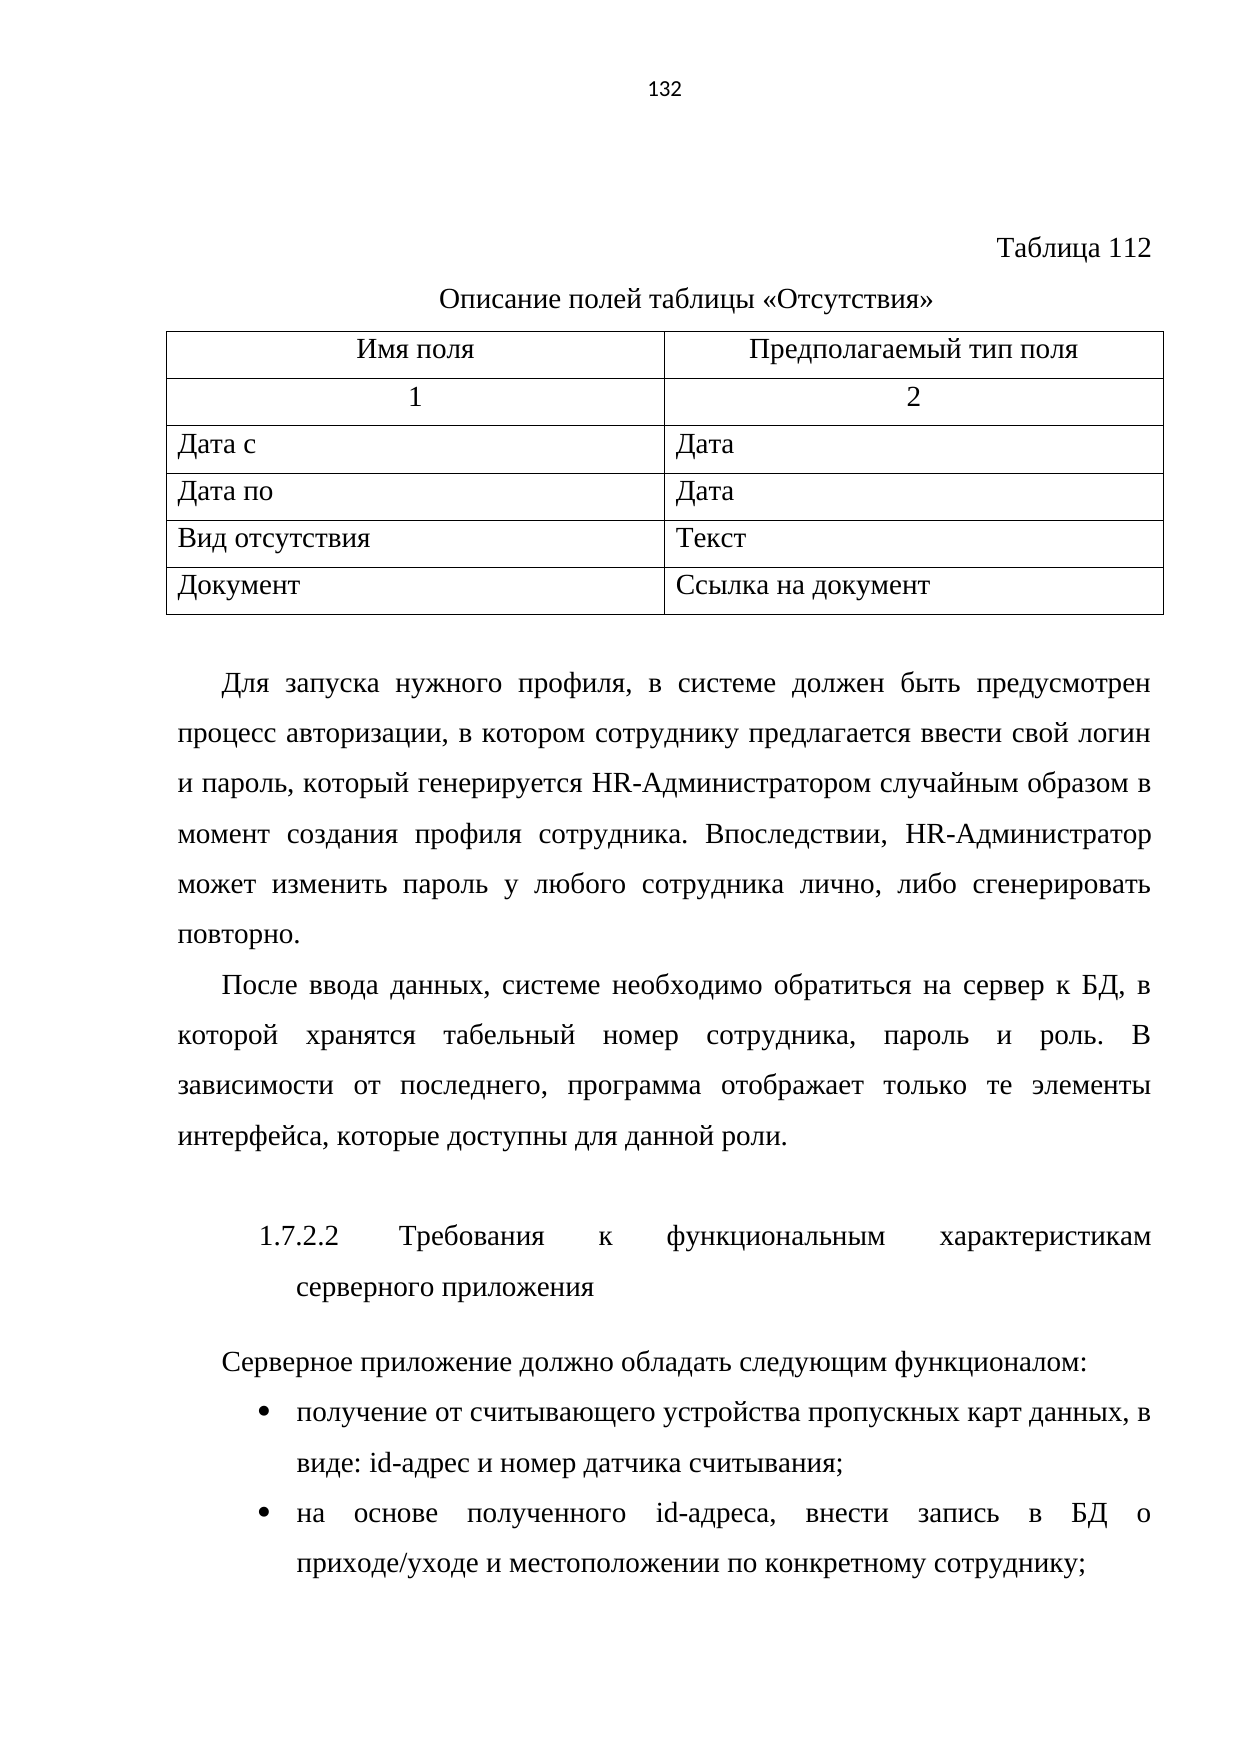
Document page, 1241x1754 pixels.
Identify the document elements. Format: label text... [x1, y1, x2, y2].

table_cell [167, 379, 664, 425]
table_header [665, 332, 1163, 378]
text Для запуска нужного профиля, в системе должен быть предусмотрен процесс авторизации, в котором сотруднику предлагается ввести свой логин и пароль, который генерируется HR-Администратором случайным образом в момент создания профиля сотрудника. Впоследствии, HR-Администратор может изменить пароль у любого сотрудника лично, либо сгенерировать повторно. [177, 665, 1152, 950]
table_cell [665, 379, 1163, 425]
text Описание полей таблицы «Отсутствия» [177, 281, 1152, 314]
text Серверное приложение должно обладать следующим функционалом: [177, 1344, 1152, 1378]
text После ввода данных, системе необходимо обратиться на сервер к БД, в которой хранятся табельный номер сотрудника, пароль и роль. В зависимости от последнего, программа отображает только те элементы интерфейса, которые доступны для данной роли. [177, 967, 1152, 1151]
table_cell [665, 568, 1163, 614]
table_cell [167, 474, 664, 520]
text Таблица 112 [177, 230, 1152, 264]
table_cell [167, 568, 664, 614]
list Требования к функциональным характеристикам серверного приложения [259, 1218, 1152, 1302]
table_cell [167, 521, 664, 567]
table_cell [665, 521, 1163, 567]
list получение от считывающего устройства пропускных карт данных, в виде: id-адрес и номер датчика считывания; [259, 1394, 1152, 1478]
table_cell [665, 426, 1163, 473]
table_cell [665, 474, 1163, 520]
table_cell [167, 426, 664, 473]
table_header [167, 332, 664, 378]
list на основе полученного id-адреса, внести запись в БД о приходе/уходе и местоположении по конкретному сотруднику; [259, 1495, 1152, 1579]
